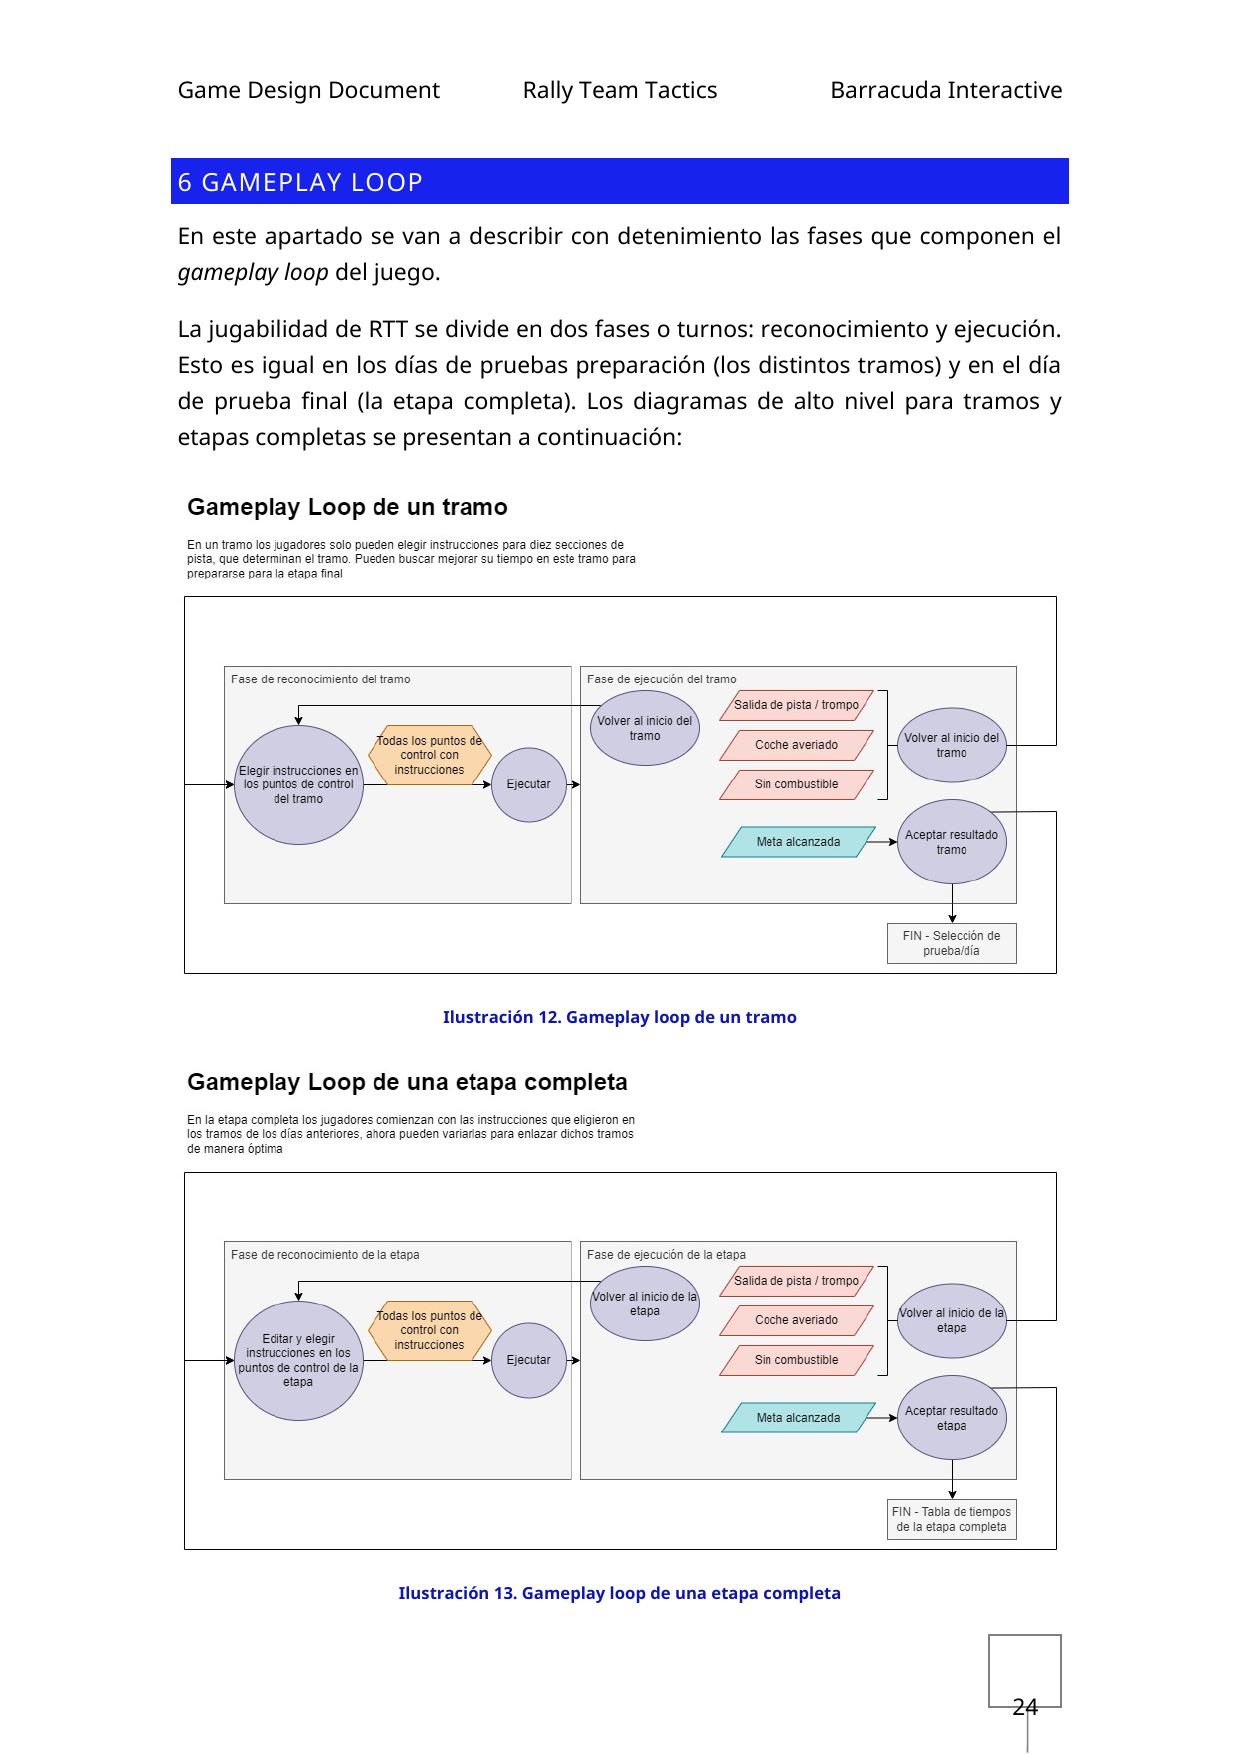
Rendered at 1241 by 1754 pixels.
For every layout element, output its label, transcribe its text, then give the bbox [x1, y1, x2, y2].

text En este apartado se van a describir con detenimiento las fases que componen el gameplay loop del juego. [177, 220, 1063, 287]
subtitle 6 Gameplay loop [177, 164, 1063, 198]
text La jugabilidad de RTT se divide en dos fases o turnos: reconocimiento y ejecución. Esto es igual en los días de pruebas preparación (los distintos tramos) y en el día de prueba final (la etapa completa). Los diagramas de alto nivel para tramos y etapas completas se presentan a continuación: [177, 313, 1063, 452]
picture [177, 1053, 1063, 1557]
picture [177, 477, 1063, 981]
